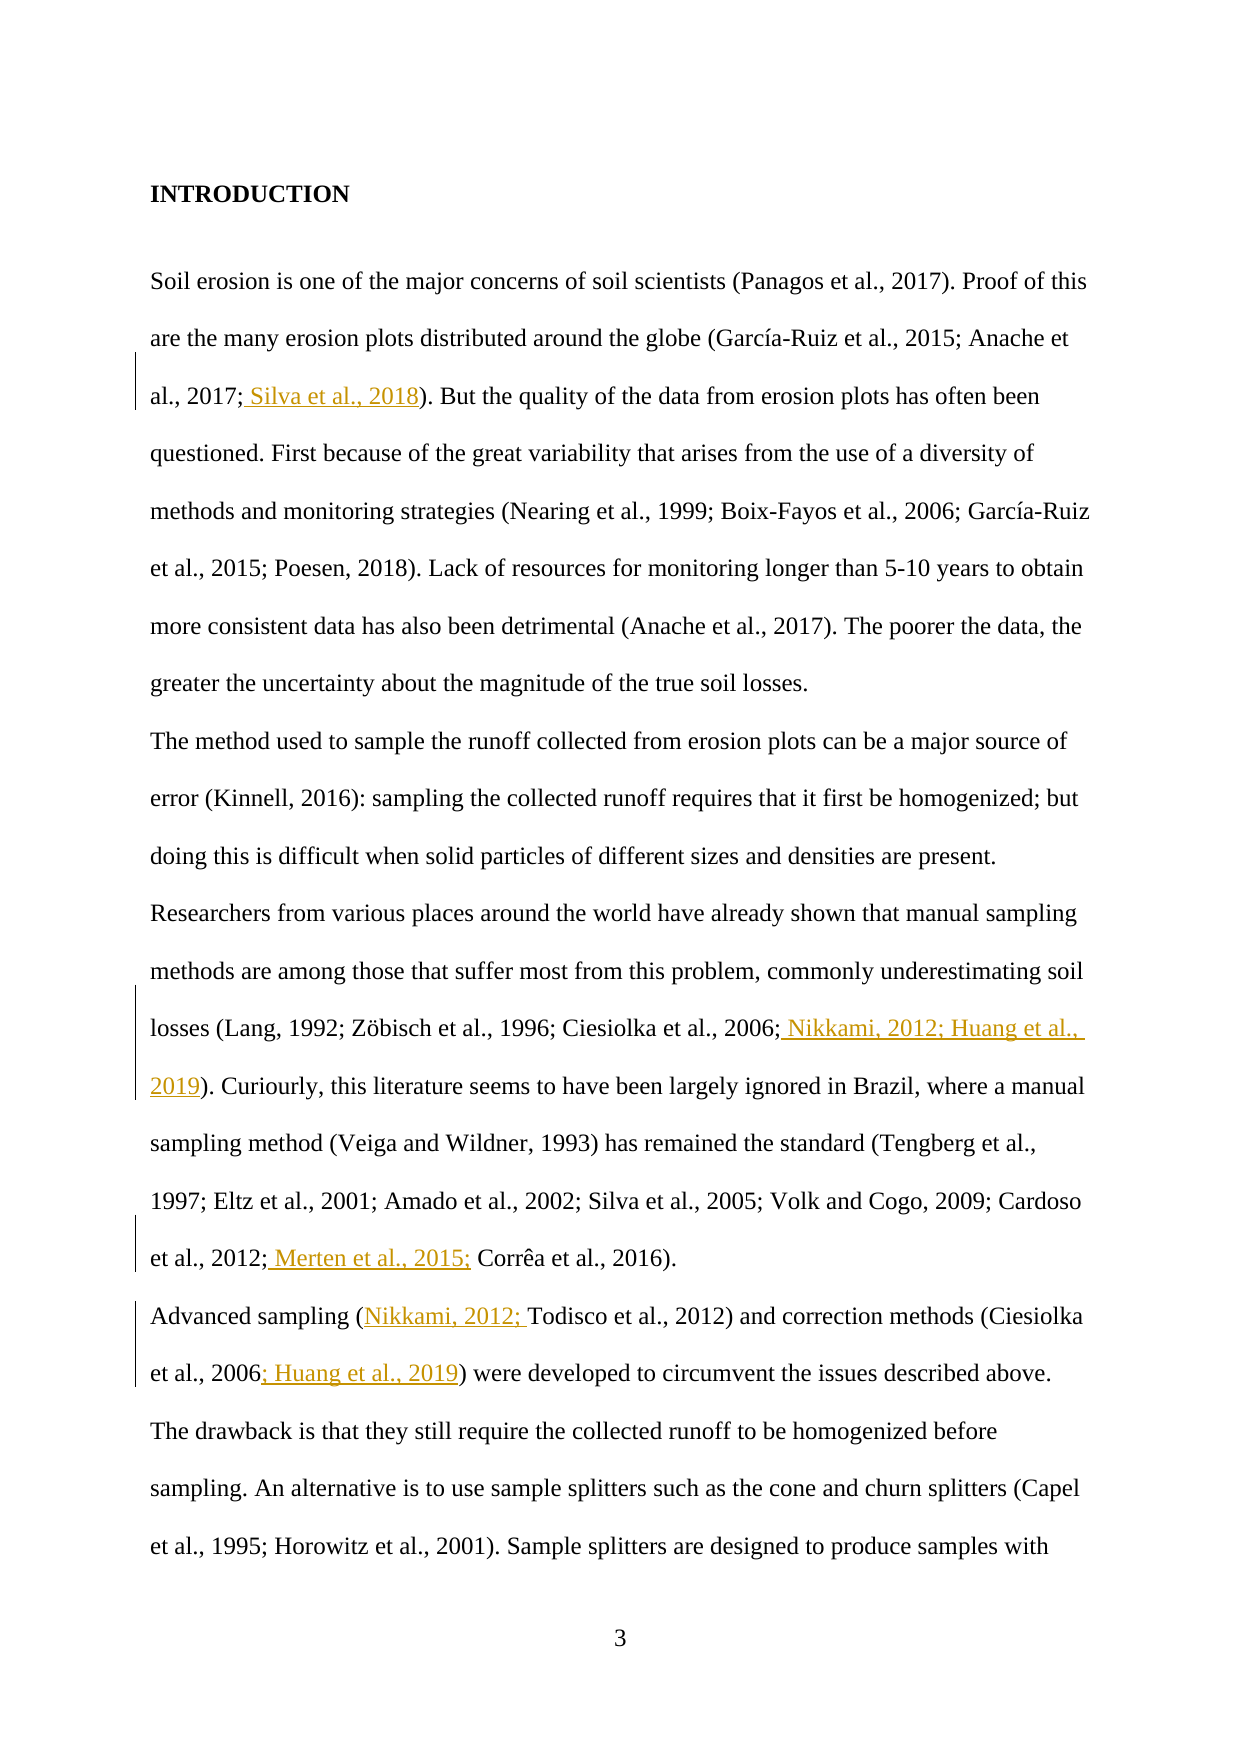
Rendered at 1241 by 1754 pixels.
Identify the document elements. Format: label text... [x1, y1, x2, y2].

text Soil erosion is one of the major concerns of soil scientists (Panagos et al., 2017). Proof of this are the many erosion plots distributed around the globe (García-Ruiz et al., 2015; Anache et al., 2017;). But the quality of the data from erosion plots has often been questioned. First because of the great variability that arises from the use of a diversity of methods and monitoring strategies (Nearing et al., 1999; Boix-Fayos et al., 2006; García-Ruiz et al., 2015; Poesen, 2018). Lack of resources for monitoring longer than 5-10 years to obtain more consistent data has also been detrimental (Anache et al., 2017). The poorer the data, the greater the uncertainty about the magnitude of the true soil losses. [150, 266, 1090, 697]
subtitle INTRODUCTION [150, 179, 1090, 208]
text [150, 1301, 1090, 1559]
text The method used to sample the runoff collected from erosion plots can be a major source of error (Kinnell, 2016): sampling the collected runoff requires that it first be homogenized; but doing this is difficult when solid particles of different sizes and densities are present. Researchers from various places around the world have already shown that manual sampling methods are among those that suffer most from this problem, commonly underestimating soil losses (Lang, 1992; Zöbisch et al., 1996; Ciesiolka et al., 2006;). Curiourly, this literature seems to have been largely ignored in Brazil, where a manual sampling method (Veiga and Wildner, 1993) has remained the standard (Tengberg et al., 1997; Eltz et al., 2001; Amado et al., 2002; Silva et al., 2005; Volk and Cogo, 2009; Cardoso et al., 2012; Corrêa et al., 2016). [150, 726, 1090, 1272]
